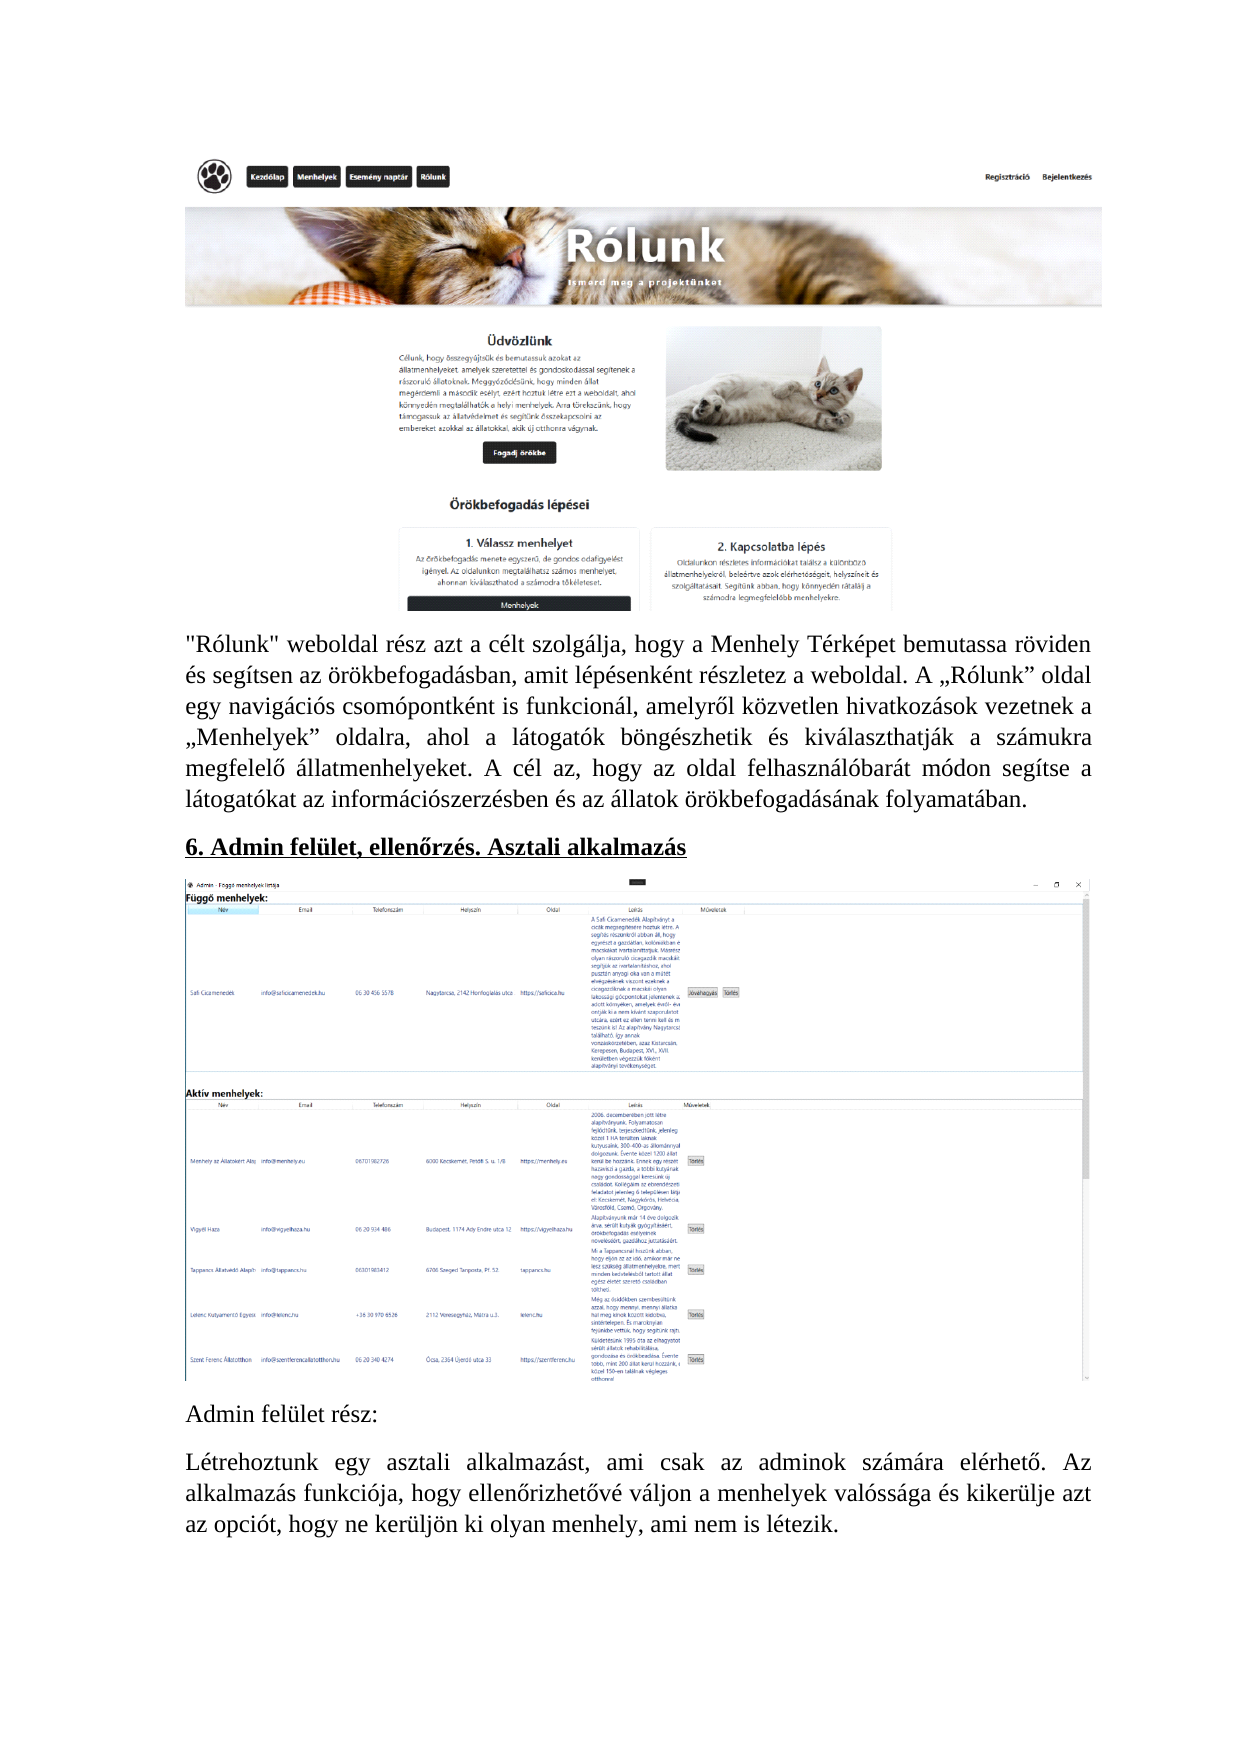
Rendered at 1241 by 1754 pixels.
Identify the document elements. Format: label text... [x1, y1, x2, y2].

text 6. Admin felület, ellenőrzés. Asztali alkalmazás [185, 832, 1093, 861]
text "Rólunk" weboldal rész azt a célt szolgálja, hogy a Menhely Térképet bemutassa röviden és segítsen az örökbefogadásban, amit lépésenként részletez a weboldal. A „Rólunk” oldal egy navigációs csomópontként is funkcionál, amelyről közvetlen hivatkozások vezetnek a „Menhelyek” oldalra, ahol a látogatók böngészhetik és kiválaszthatják a számukra megfelelő állatmenhelyeket. A cél az, hogy az oldal felhasználóbarát módon segítse a látogatókat az információszerzésben és az állatok örökbefogadásának folyamatában. [185, 629, 1093, 813]
text Admin felület rész: [185, 1399, 1093, 1428]
picture [185, 879, 1090, 1381]
picture [185, 147, 1102, 611]
text Létrehoztunk egy asztali alkalmazást, ami csak az adminok számára elérhető. Az alkalmazás funkciója, hogy ellenőrizhetővé váljon a menhelyek valóssága és kikerülje azt az opciót, hogy ne kerüljön ki olyan menhely, ami nem is létezik. [185, 1447, 1093, 1538]
